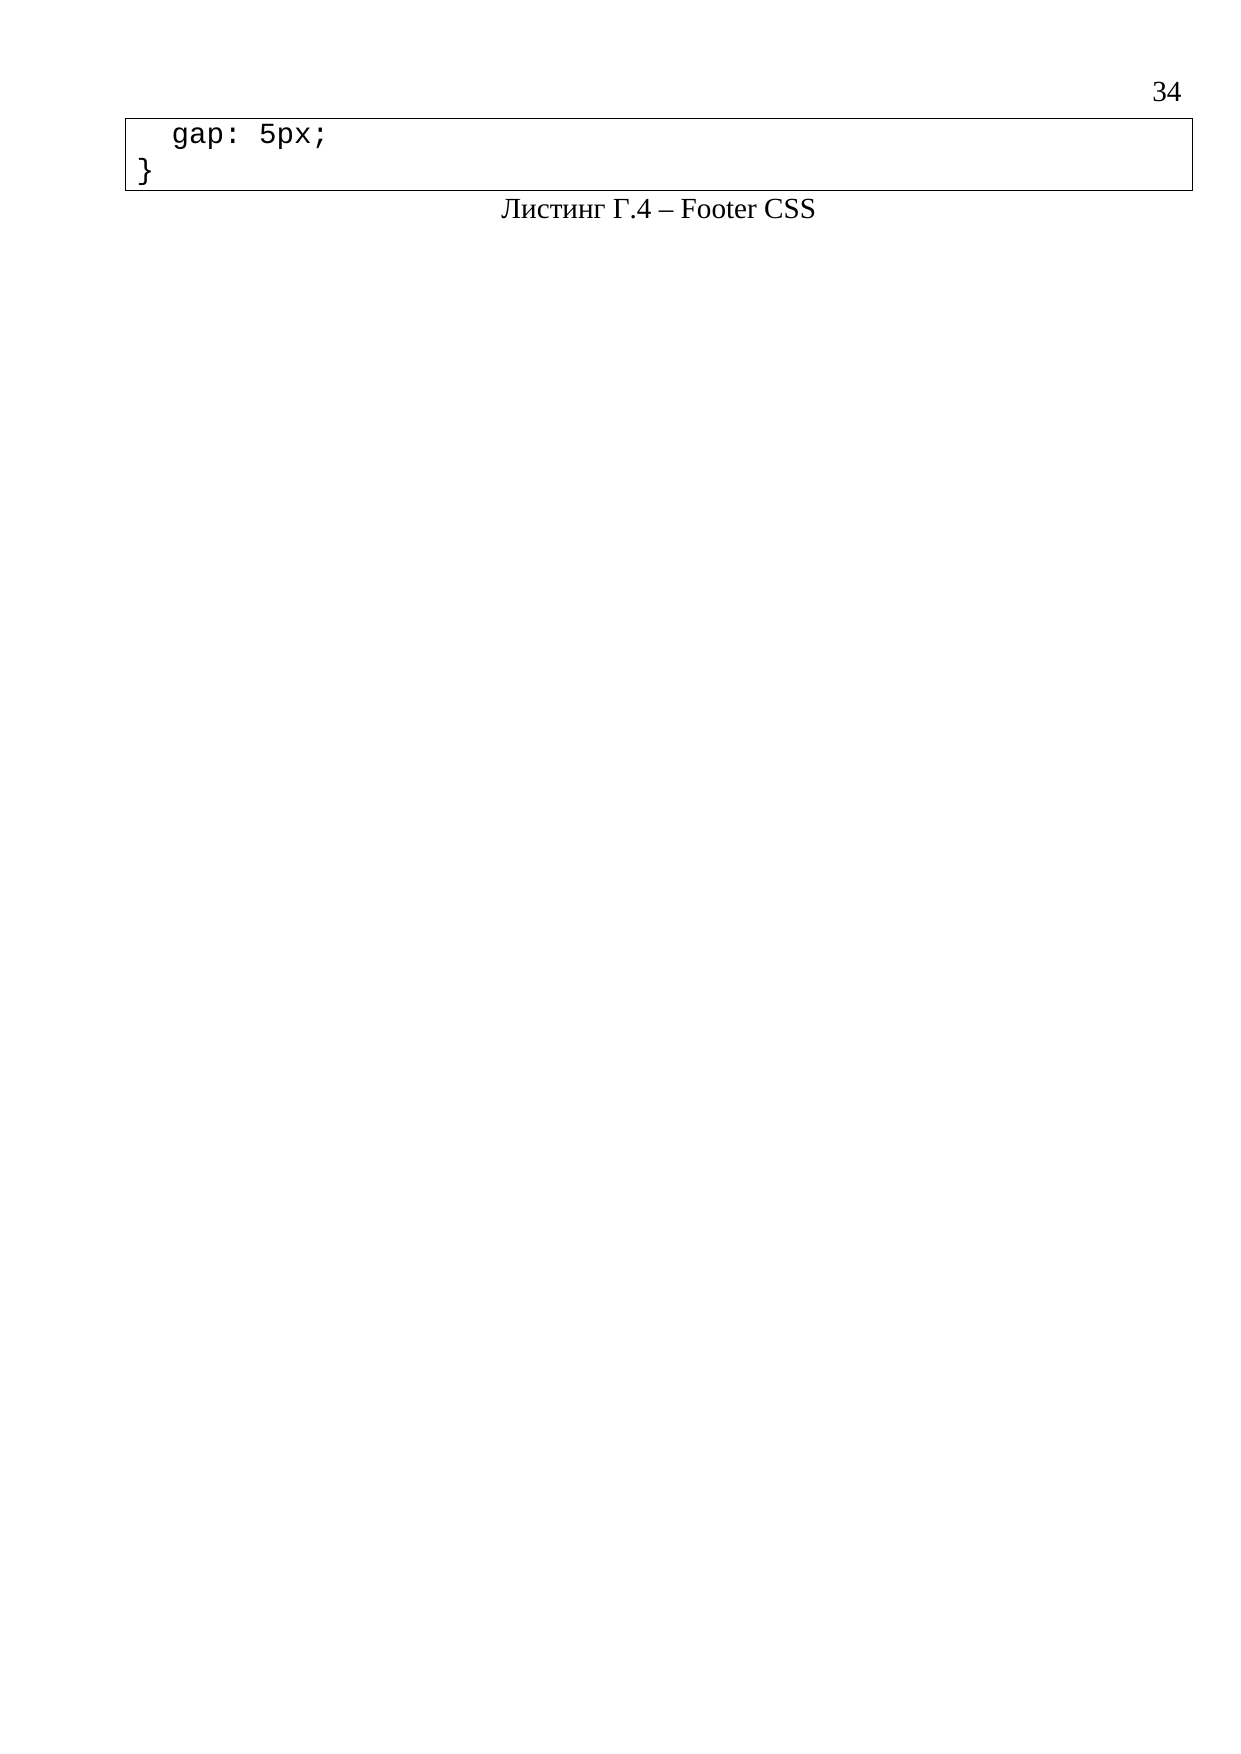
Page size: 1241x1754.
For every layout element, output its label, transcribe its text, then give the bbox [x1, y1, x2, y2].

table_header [126, 119, 1192, 190]
text Листинг Г.4 – Footer CSS [136, 191, 1181, 224]
